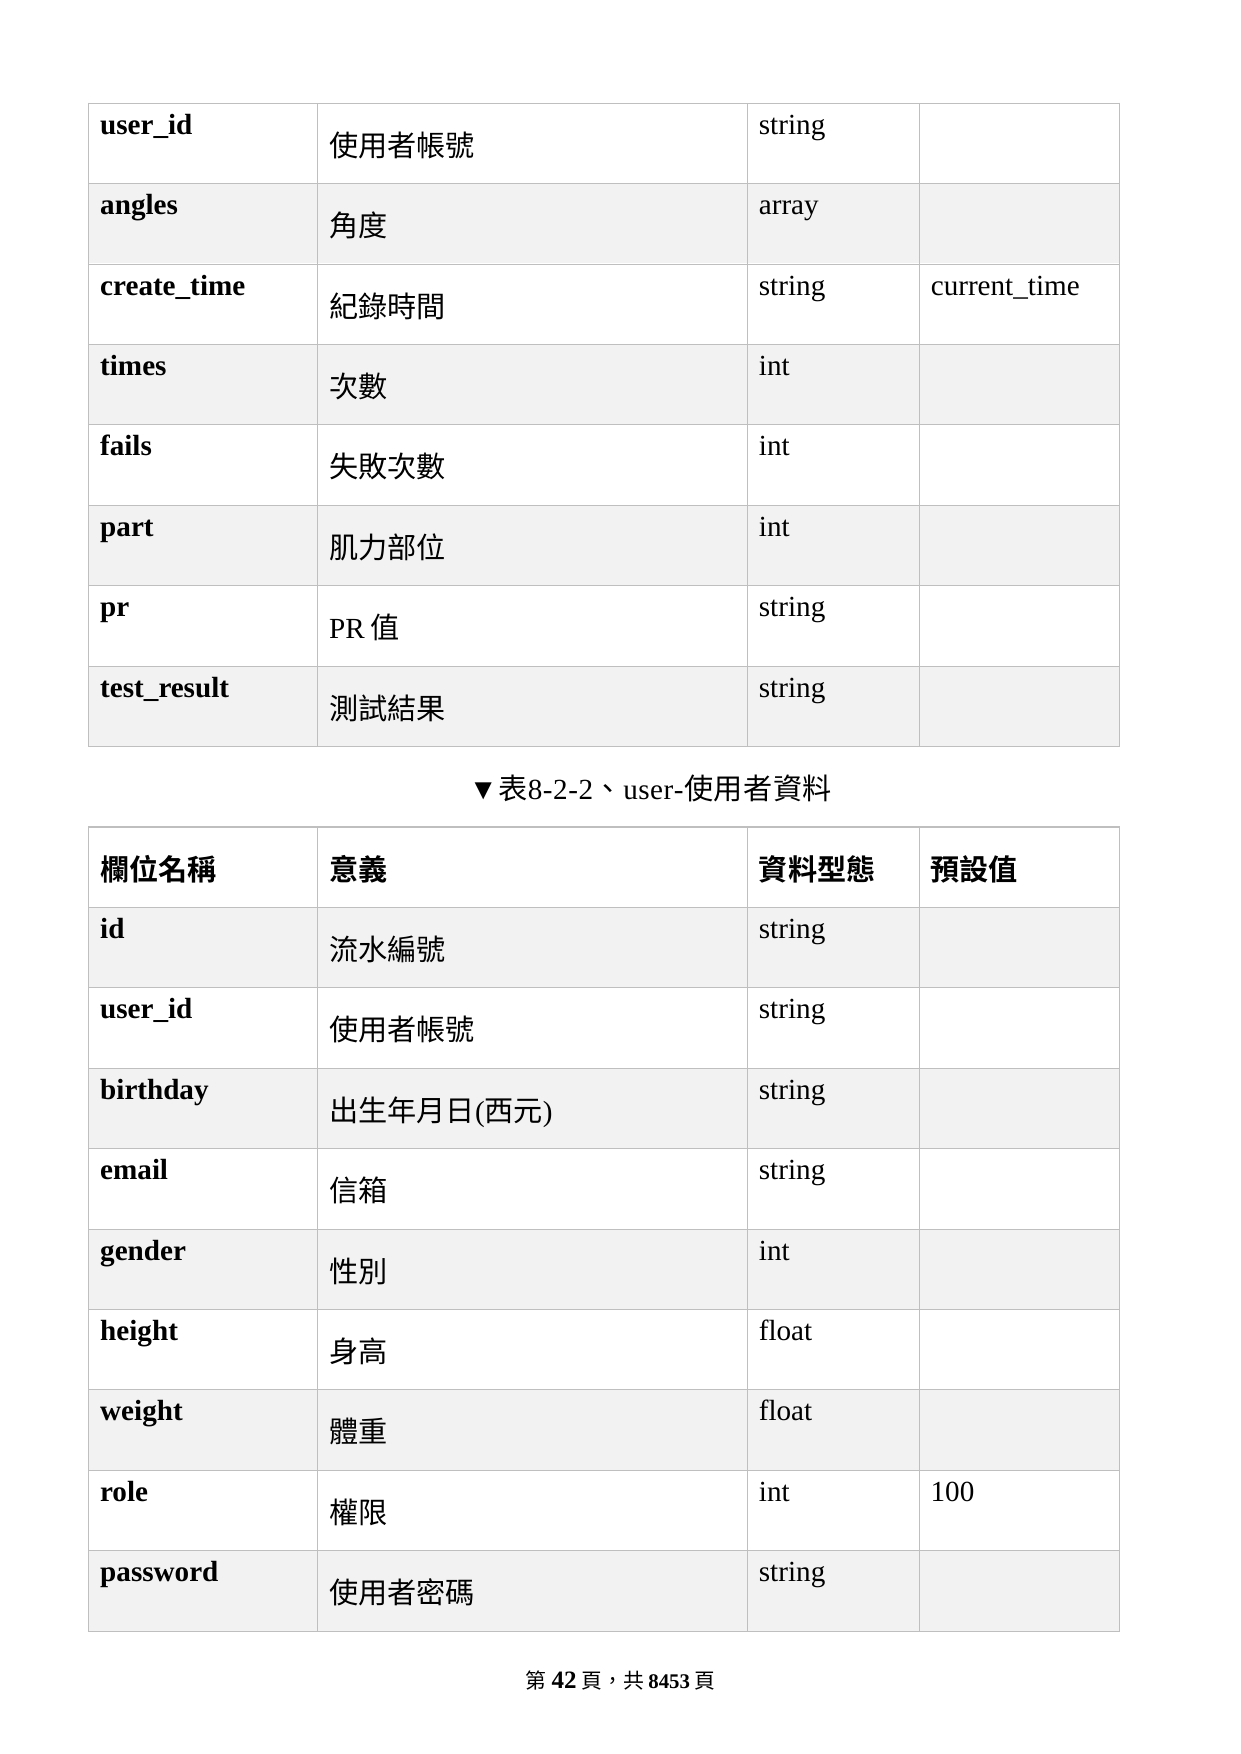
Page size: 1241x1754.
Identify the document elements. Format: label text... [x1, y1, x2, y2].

table_cell create_time [89, 265, 317, 344]
table_cell int [748, 1230, 919, 1309]
table_cell string [748, 104, 919, 183]
table_cell times [89, 345, 317, 424]
table_cell int [748, 345, 919, 424]
table_cell [920, 1069, 1119, 1148]
table_cell int [748, 1471, 919, 1550]
table_cell weight [89, 1390, 317, 1470]
table_cell string [748, 1069, 919, 1148]
table_cell 信箱 [318, 1149, 747, 1228]
table_cell int [748, 506, 919, 585]
table_cell 性別 [318, 1230, 747, 1309]
table_header 意義 [318, 828, 747, 907]
table_cell PR值 [318, 586, 747, 666]
table_cell string [748, 667, 919, 746]
table_cell [920, 586, 1119, 666]
table_cell pr [89, 586, 317, 666]
table_cell [920, 345, 1119, 424]
table_cell 肌力部位 [318, 506, 747, 585]
table_cell 使用者帳號 [318, 988, 747, 1068]
table_cell 失敗次數 [318, 425, 747, 505]
table_cell part [89, 506, 317, 585]
table_cell gender [89, 1230, 317, 1309]
table_header 欄位名稱 [89, 828, 317, 907]
table_header 資料型態 [748, 828, 919, 907]
table_cell float [748, 1390, 919, 1470]
table_cell [920, 1230, 1119, 1309]
table_cell string [748, 586, 919, 666]
table_cell string [748, 1551, 919, 1631]
table_cell 測試結果 [318, 667, 747, 746]
table_cell string [748, 1149, 919, 1228]
table_cell 100 [920, 1471, 1119, 1550]
table_cell float [748, 1310, 919, 1389]
table_cell user_id [89, 988, 317, 1068]
table_cell 身高 [318, 1310, 747, 1389]
table_cell 使用者密碼 [318, 1551, 747, 1631]
table_cell test_result [89, 667, 317, 746]
table_cell 使用者帳號 [318, 104, 747, 183]
table_cell string [748, 265, 919, 344]
table_cell [920, 1551, 1119, 1631]
table_cell user_id [89, 104, 317, 183]
table_cell [920, 1390, 1119, 1470]
table_cell int [748, 425, 919, 505]
table_cell fails [89, 425, 317, 505]
table_cell password [89, 1551, 317, 1631]
table_cell string [748, 908, 919, 987]
table_cell 出生年月日(西元) [318, 1069, 747, 1148]
table_cell 流水編號 [318, 908, 747, 987]
table_cell [920, 988, 1119, 1068]
table_cell birthday [89, 1069, 317, 1148]
table_cell [920, 184, 1119, 263]
table_header 預設值 [920, 828, 1119, 907]
table_cell current_time [920, 265, 1119, 344]
table_cell string [748, 988, 919, 1068]
table_cell [920, 667, 1119, 746]
table_cell 紀錄時間 [318, 265, 747, 344]
table_cell 角度 [318, 184, 747, 263]
table_cell height [89, 1310, 317, 1389]
table_cell [920, 104, 1119, 183]
table_cell 次數 [318, 345, 747, 424]
table_cell 體重 [318, 1390, 747, 1470]
table_cell id [89, 908, 317, 987]
table_cell angles [89, 184, 317, 263]
table_cell [920, 1310, 1119, 1389]
table_cell [920, 908, 1119, 987]
table_cell [920, 506, 1119, 585]
table_cell role [89, 1471, 317, 1550]
table_cell [920, 425, 1119, 505]
table_cell array [748, 184, 919, 263]
table_cell email [89, 1149, 317, 1228]
table_cell 權限 [318, 1471, 747, 1550]
table_cell [920, 1149, 1119, 1228]
